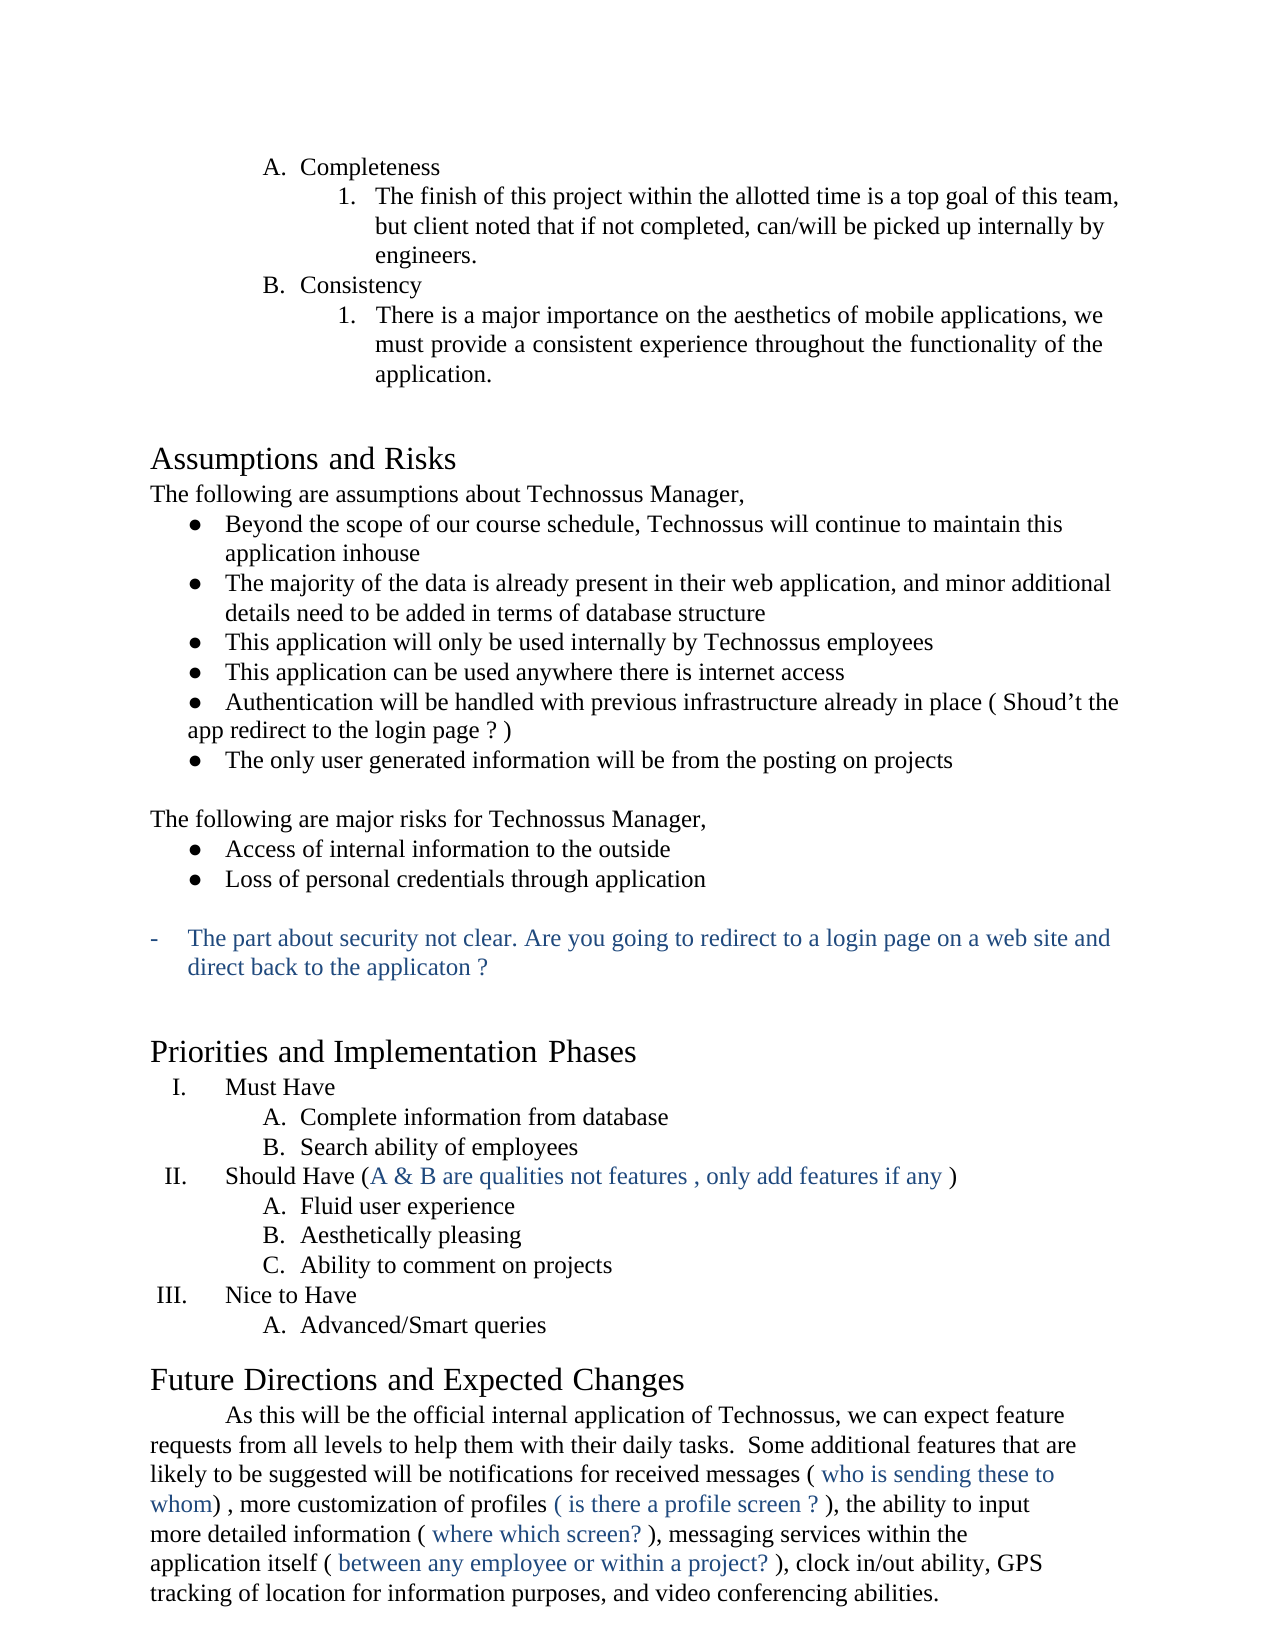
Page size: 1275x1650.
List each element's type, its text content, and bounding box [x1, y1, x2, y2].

text A. Advanced/Smart queries [262, 1310, 1131, 1338]
text B. Consistency [262, 270, 1131, 299]
text B. Search ability of employees [262, 1132, 1131, 1160]
text B. Aesthetically pleasing [262, 1221, 1131, 1249]
text 1. The finish of this project within the allotted time is a top goal of this team, but client noted that if not completed, can/will be picked up internally by engineers. [337, 181, 1124, 269]
text I. Must Have [168, 1072, 339, 1101]
text A. Completeness [262, 152, 1131, 180]
text ● This application can be used anywhere there is internet access [187, 657, 1131, 686]
text The following are assumptions about Technossus Manager, [150, 479, 1131, 508]
text C. Ability to comment on projects [262, 1250, 1131, 1279]
text The following are major risks for Technossus Manager, [150, 804, 1131, 833]
text ● Loss of personal credentials through application [187, 864, 1131, 892]
text Priorities and Implementation Phases [150, 1033, 1131, 1070]
text As this will be the official internal application of Technossus, we can expect feature requests from all levels to help them with their daily tasks. Some additional features that are likely to be suggested will be notifications for received messages ( who is sending these to whom) , more customization of profiles ( is there a profile screen ? ), the ability to input more detailed information ( where which screen? ), messaging services within the application itself ( between any employee or within a project? ), clock in/out ability, GPS tracking of location for information purposes, and video conferencing abilities. [150, 1400, 1081, 1607]
text ● The only user generated information will be from the posting on projects [187, 745, 1131, 774]
text Future Directions and Expected Changes [150, 1361, 1131, 1398]
text III. Nice to Have [156, 1280, 1131, 1309]
text ● Beyond the scope of our course schedule, Technossus will continue to maintain this application in­house [187, 509, 1067, 567]
text Assumptions and Risks [150, 439, 1131, 477]
text ● Authentication will be handled with previous infrastructure already in place ( Shoud’t the app redirect to the login page ? ) [187, 687, 1131, 744]
text ● The majority of the data is already present in their web application, and minor additional details need to be added in terms of database structure [187, 568, 1116, 626]
text A. Complete information from database [262, 1102, 1131, 1131]
text II. Should Have (A & B are qualities not features , only add features if any ) [164, 1161, 1131, 1190]
text ● This application will only be used internally by Technossus employees [187, 627, 1131, 656]
text A. Fluid user experience [262, 1191, 1131, 1220]
text ● Access of internal information to the outside [187, 834, 1131, 863]
text 1. There is a major importance on the aesthetics of mobile applications, we must provide a consistent experience throughout the functionality of the application. [337, 300, 1104, 388]
list The part about security not clear. Are you going to redirect to a login page on a web site and direct back to the applicaton ? [150, 923, 1131, 981]
